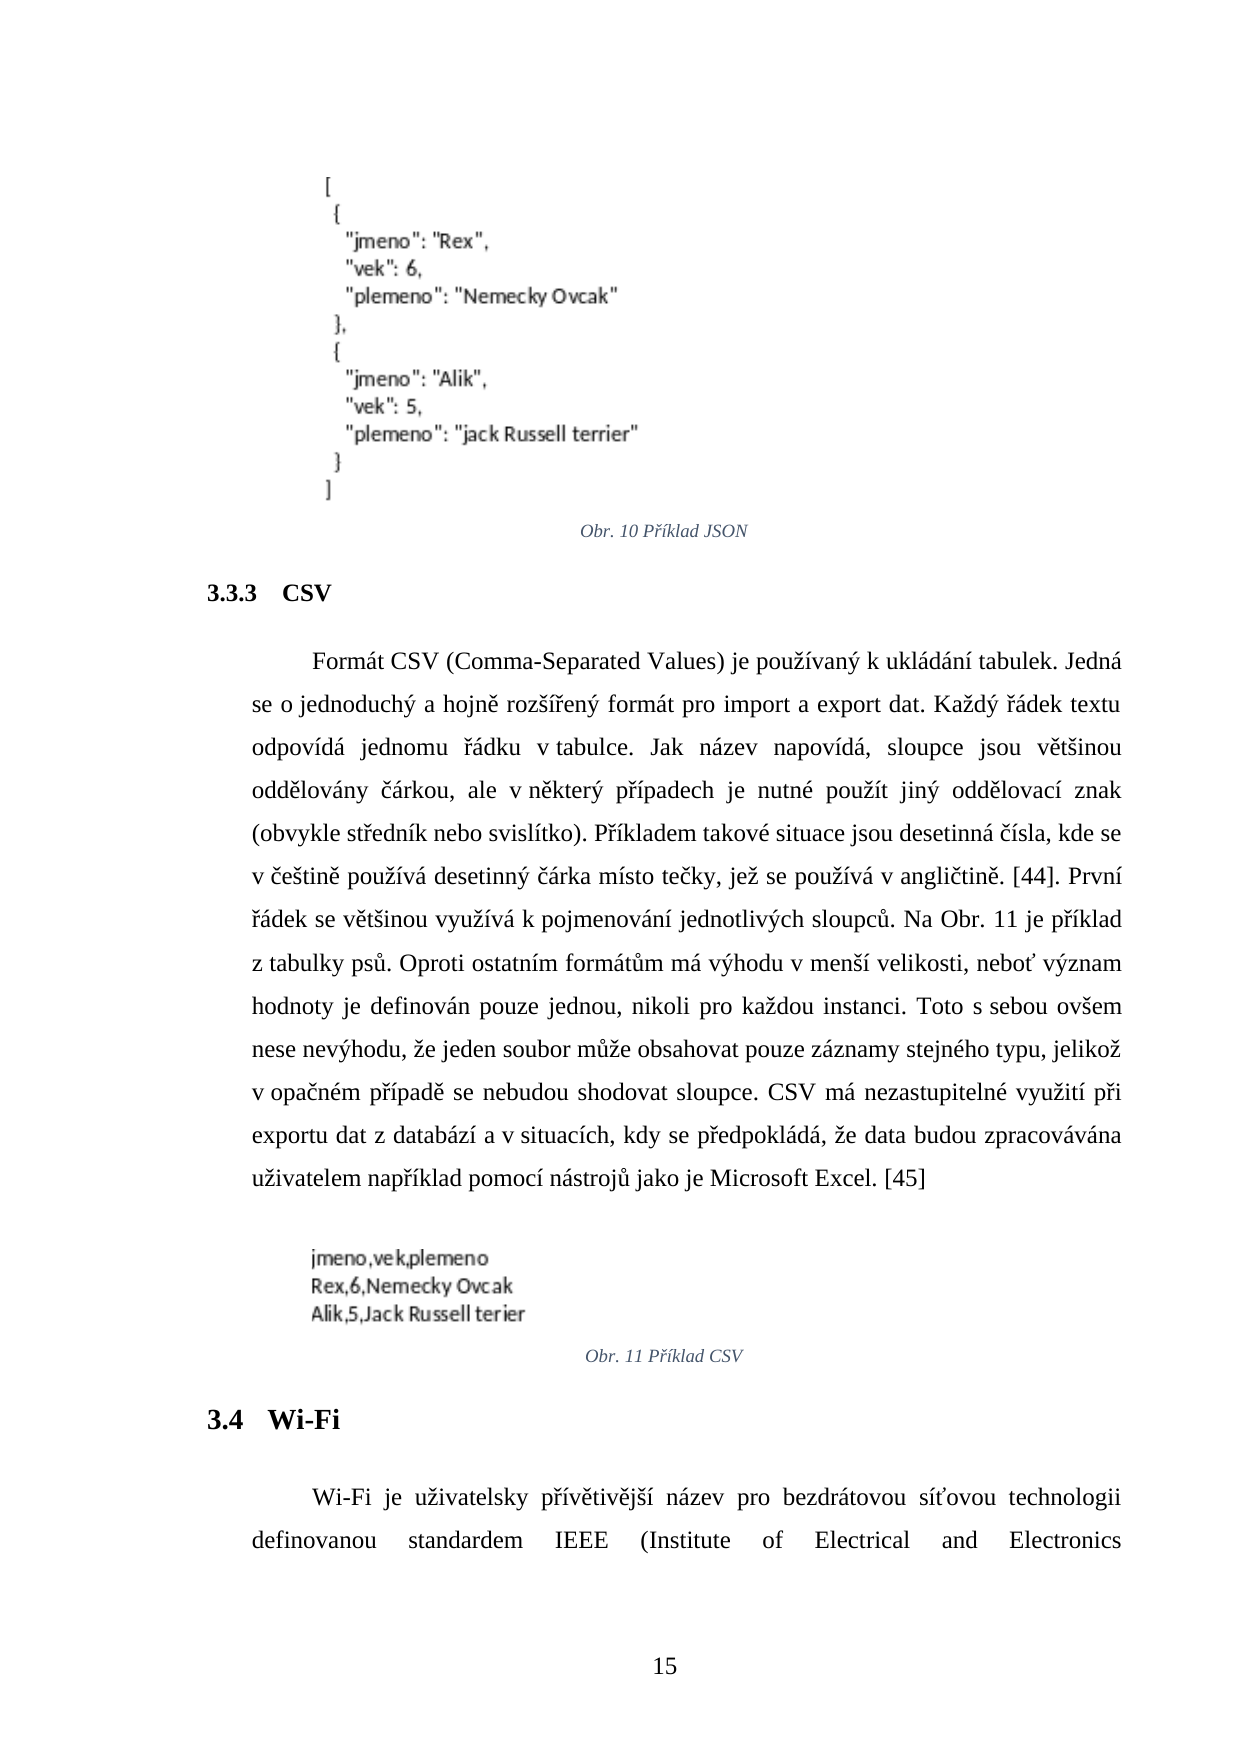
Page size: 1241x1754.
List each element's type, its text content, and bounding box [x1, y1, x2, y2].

subtitle CSV [207, 578, 1122, 606]
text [252, 1482, 1122, 1554]
subtitle Wi-Fi [207, 1402, 1122, 1436]
text Formát CSV (Comma-Separated Values) je používaný k ukládání tabulek. Jedná se o jednoduchý a hojně rozšířený formát pro import a export dat. Každý řádek textu odpovídá jednomu řádku v tabulce. Jak název napovídá, sloupce jsou většinou oddělovány čárkou, ale v některý případech je nutné použít jiný oddělovací znak (obvykle středník nebo svislítko). Příkladem takové situace jsou desetinná čísla, kde se v češtině používá desetinný čárka místo tečky, jež se používá v angličtině. . První řádek se většinou využívá k pojmenování jednotlivých sloupců. Na Obr. 11 je příklad z tabulky psů. Oproti ostatním formátům má výhodu v menší velikosti, neboť význam hodnoty je definován pouze jednou, nikoli pro každou instanci. Toto s sebou ovšem nese nevýhodu, že jeden soubor může obsahovat pouze záznamy stejného typu, jelikož v opačném případě se nebudou shodovat sloupce. CSV má nezastupitelné využití při exportu dat z databází a v situacích, kdy se předpokládá, že data budou zpracovávána uživatelem například pomocí nástrojů jako je Microsoft Excel. [252, 646, 1122, 1192]
